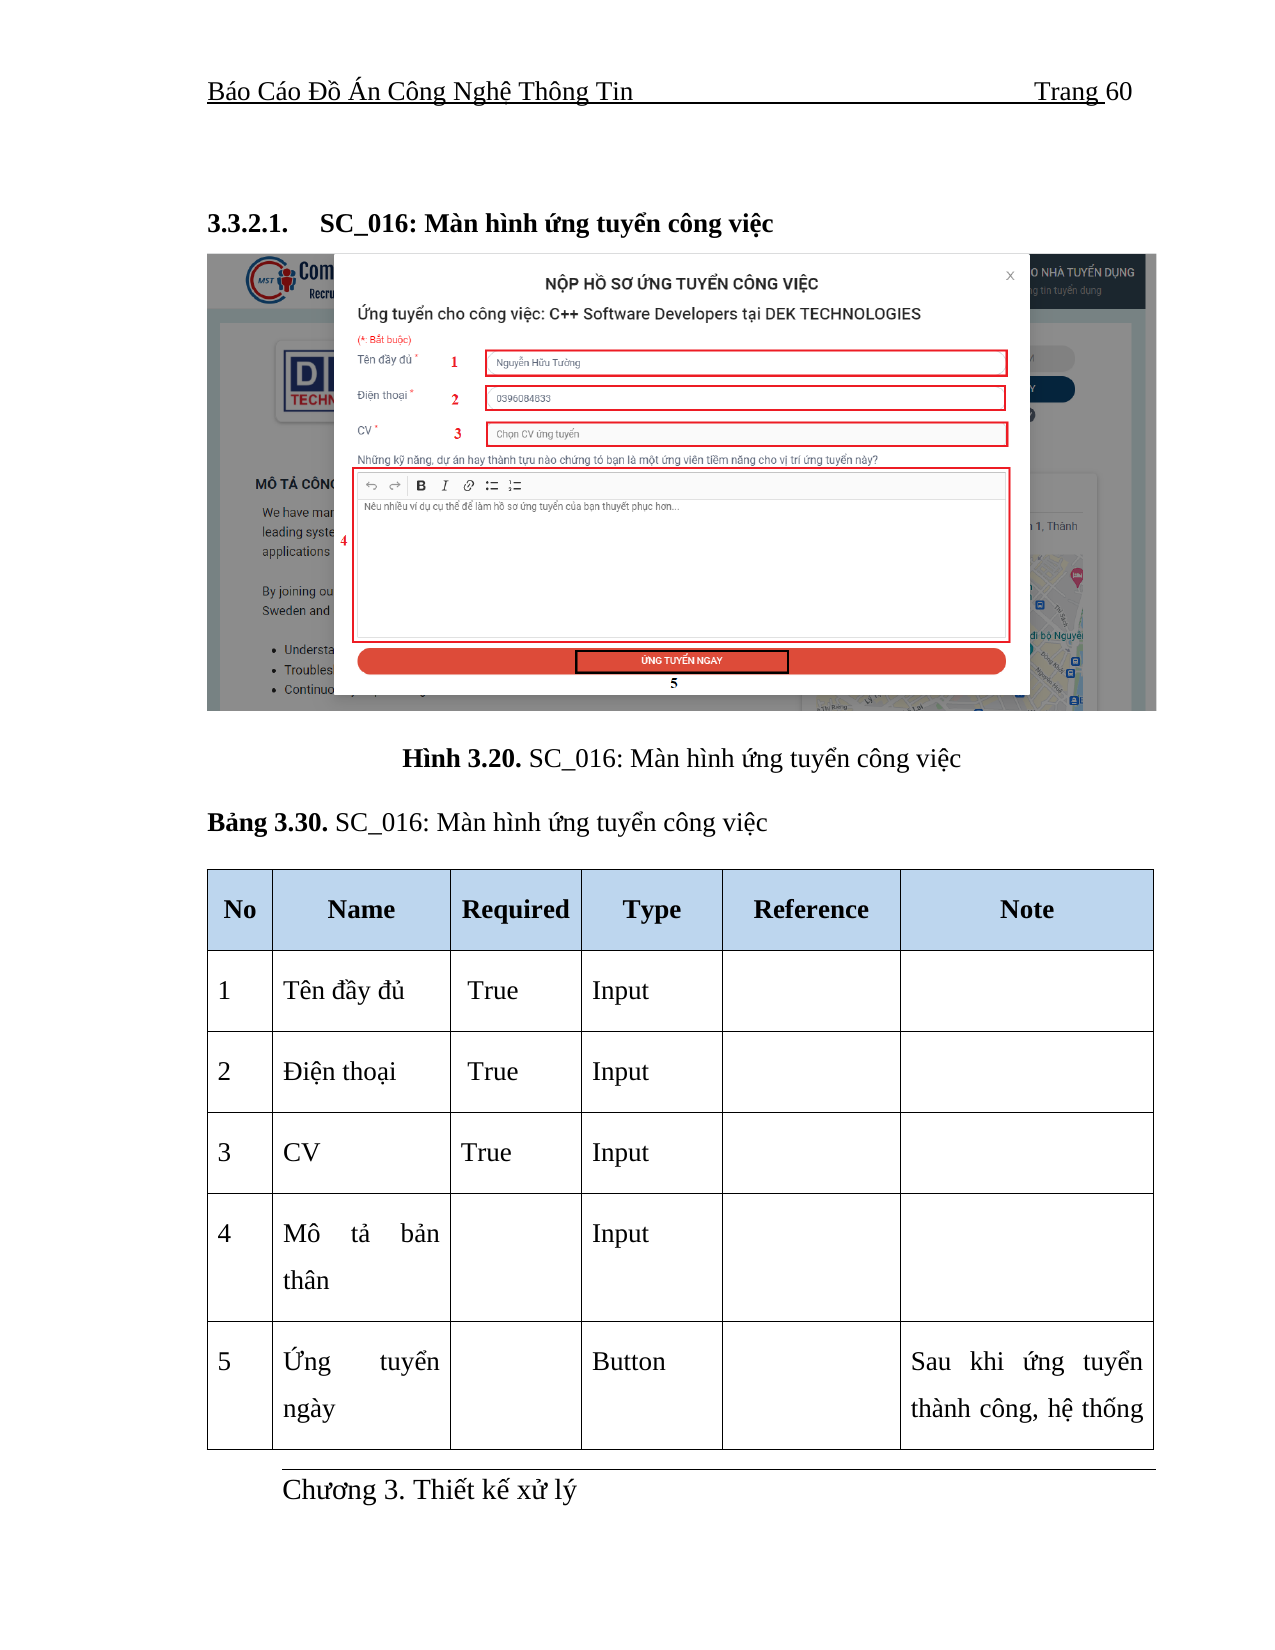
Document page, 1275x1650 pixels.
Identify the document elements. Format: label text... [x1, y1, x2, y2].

table_header Required [451, 870, 581, 950]
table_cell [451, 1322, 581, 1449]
table_cell CV [273, 1113, 450, 1193]
table_cell Input [582, 951, 722, 1031]
table_cell True [451, 1113, 581, 1193]
table_cell [451, 1194, 581, 1321]
table_cell 1 [208, 951, 272, 1031]
table_header Type [582, 870, 722, 950]
table_cell Input [582, 1032, 722, 1112]
table_cell Mô tả bản thân [273, 1194, 450, 1321]
table_cell 3 [208, 1113, 272, 1193]
table_cell [723, 1032, 900, 1112]
table_header Reference [723, 870, 900, 950]
text Bảng 3.30. SC_016: Màn hình ứng tuyển công việc [207, 806, 1156, 837]
picture [207, 253, 1157, 711]
subtitle SC_016: Màn hình ứng tuyển công việc [207, 207, 1156, 238]
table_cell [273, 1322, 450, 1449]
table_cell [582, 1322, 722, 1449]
table_cell [723, 1113, 900, 1193]
table_cell [723, 951, 900, 1031]
table_cell True [451, 951, 581, 1031]
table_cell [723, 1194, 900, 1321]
table_header Note [901, 870, 1153, 950]
text Hình 3.20. SC_016: Màn hình ứng tuyển công việc [207, 742, 1156, 774]
table_header No [208, 870, 272, 950]
table_cell 2 [208, 1032, 272, 1112]
table_cell [901, 1032, 1153, 1112]
table_cell [901, 951, 1153, 1031]
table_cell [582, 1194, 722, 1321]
table_cell Điện thoại [273, 1032, 450, 1112]
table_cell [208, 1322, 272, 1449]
table_cell 4 [208, 1194, 272, 1321]
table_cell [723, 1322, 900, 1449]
table_cell True [451, 1032, 581, 1112]
table_cell Input [582, 1113, 722, 1193]
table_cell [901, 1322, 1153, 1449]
table_cell [901, 1113, 1153, 1193]
table_cell Tên đầy đủ [273, 951, 450, 1031]
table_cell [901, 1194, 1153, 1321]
table_header Name [273, 870, 450, 950]
